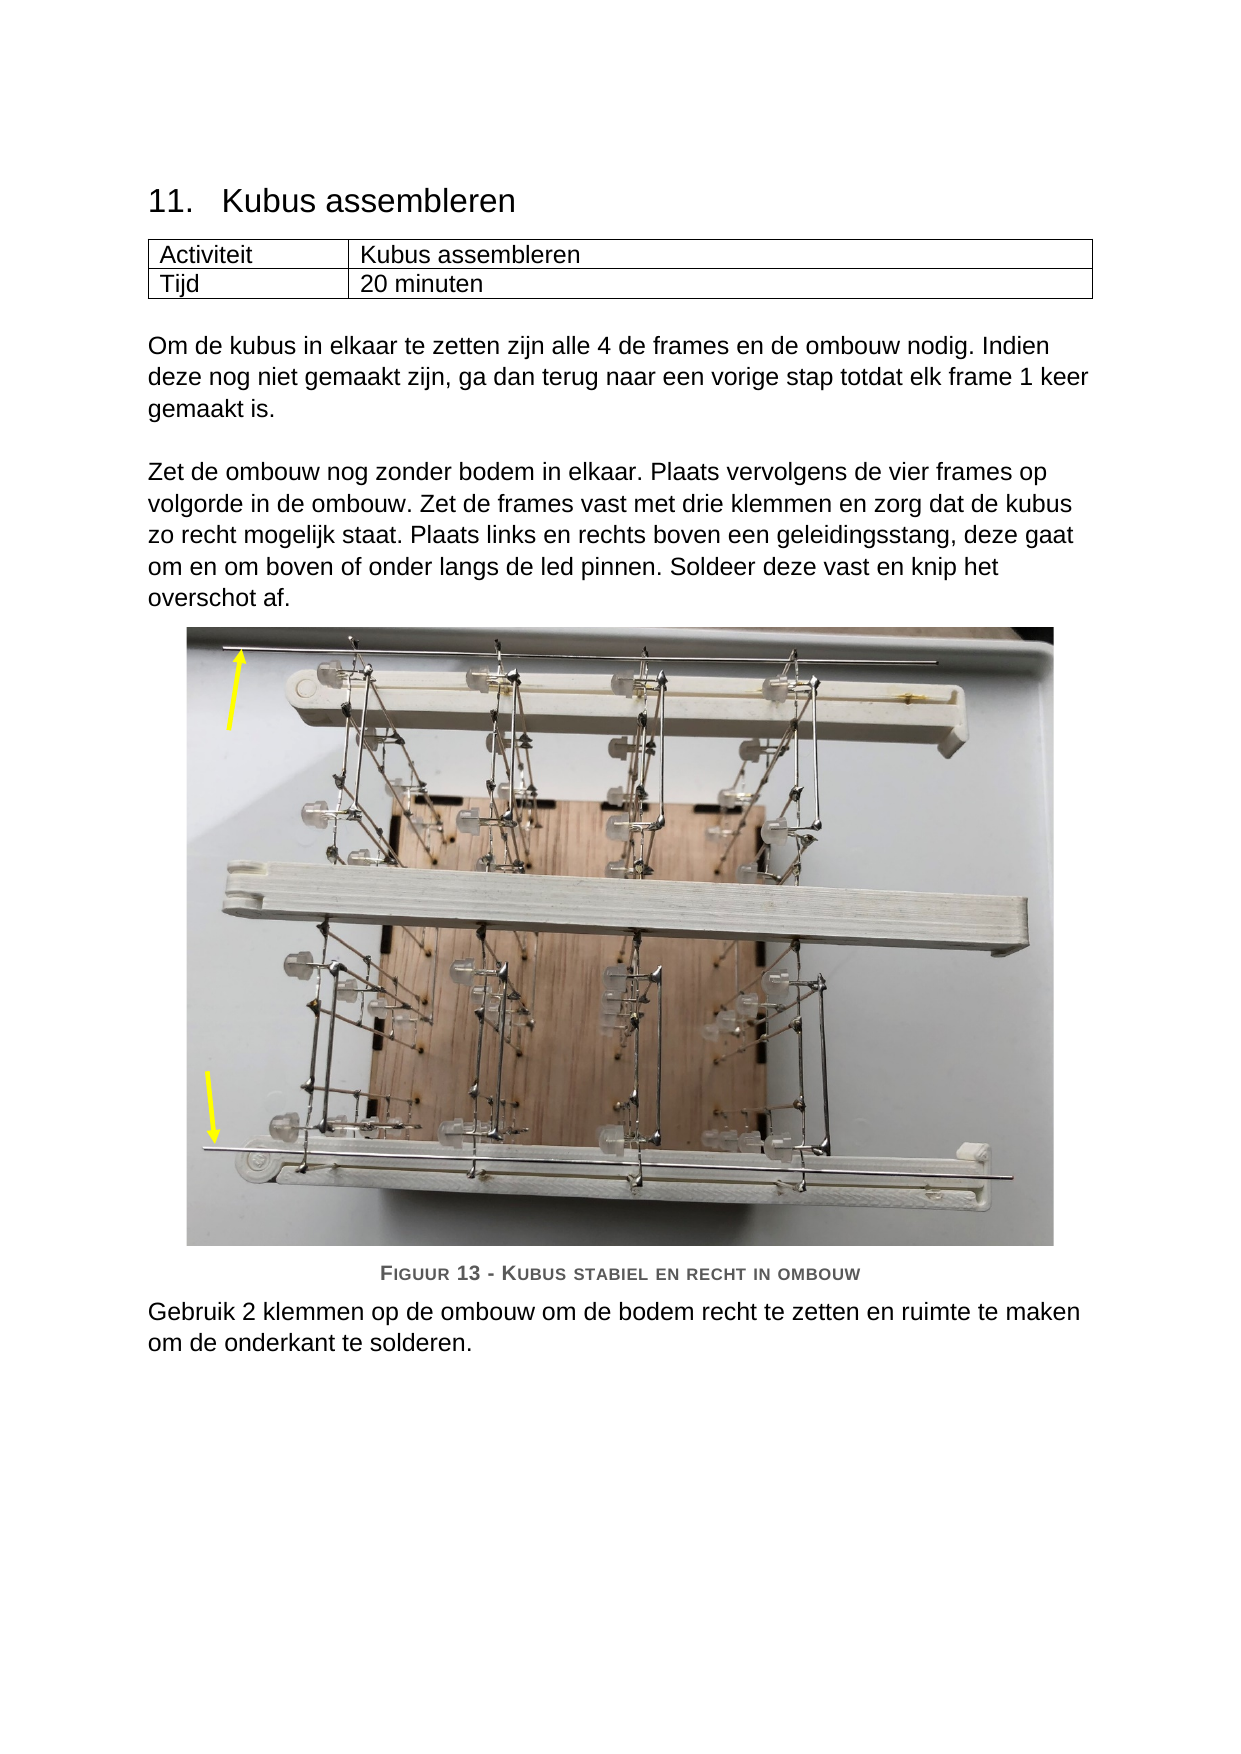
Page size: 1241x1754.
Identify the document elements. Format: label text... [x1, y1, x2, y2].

subtitle Kubus assembleren [148, 181, 1093, 219]
picture [186, 627, 1054, 1246]
table_cell 20 minuten [349, 269, 1092, 298]
table_header Kubus assembleren [349, 240, 1092, 268]
table_cell Tijd [149, 269, 348, 298]
text Figuur 13 - Kubus stabiel en recht in ombouw [148, 1260, 1093, 1284]
text Zet de ombouw nog zonder bodem in elkaar. Plaats vervolgens de vier frames op volgorde in de ombouw. Zet de frames vast met drie klemmen en zorg dat de kubus zo recht mogelijk staat. Plaats links en rechts boven een geleidingsstang, deze gaat om en om boven of onder langs de led pinnen. Soldeer deze vast en knip het overschot af. [148, 457, 1093, 612]
table_header Activiteit [149, 240, 348, 268]
text Om de kubus in elkaar te zetten zijn alle 4 de frames en de ombouw nodig. Indien deze nog niet gemaakt zijn, ga dan terug naar een vorige stap totdat elk frame 1 keer gemaakt is. [148, 331, 1093, 423]
text Gebruik 2 klemmen op de ombouw om de bodem recht te zetten en ruimte te maken om de onderkant te solderen. [148, 1297, 1093, 1357]
